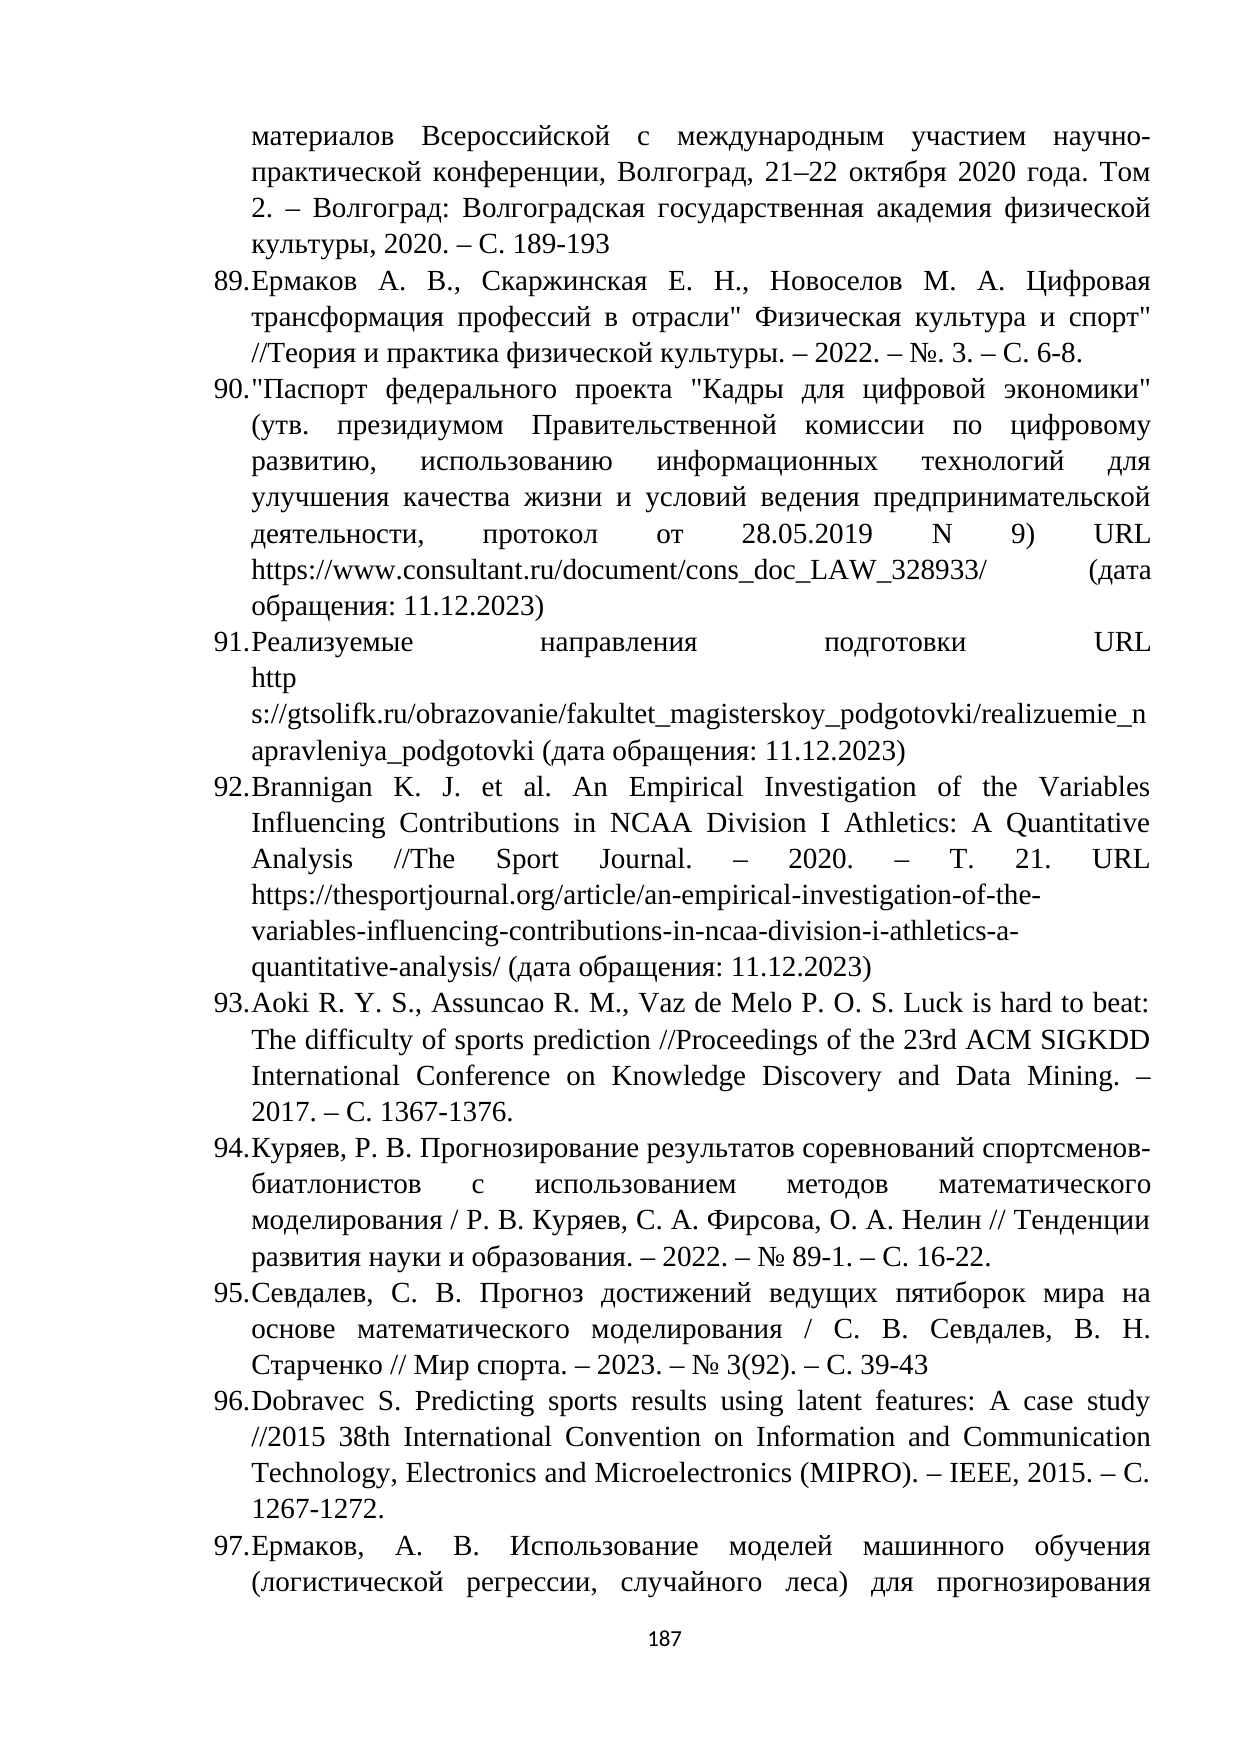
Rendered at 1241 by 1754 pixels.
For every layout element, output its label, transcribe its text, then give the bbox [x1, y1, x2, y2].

list "Паспорт федерального проекта "Кадры для цифровой экономики" (утв. президиумом Правительственной комиссии по цифровому развитию, использованию информационных технологий для улучшения качества жизни и условий ведения предпринимательской деятельности, протокол от 28.05.2019 N 9) URL https://www.consultant.ru/document/cons_doc_LAW_328933/ (дата обращения: 11.12.2023) [213, 371, 1152, 622]
list Севдалев, С. В. Прогноз достижений ведущих пятиборок мира на основе математического моделирования / С. В. Севдалев, В. Н. Старченко // Мир спорта. – 2023. – № 3(92). – С. 39-43 [213, 1275, 1152, 1381]
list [213, 1528, 1152, 1597]
list Brannigan K. J. et al. An Empirical Investigation of the Variables Influencing Contributions in NCAA Division I Athletics: A Quantitative Analysis //The Sport Journal. – 2020. – Т. 21. URL https://thesportjournal.org/article/an-empirical-investigation-of-the-variables-influencing-contributions-in-ncaa-division-i-athletics-a-quantitative-analysis/ (дата обращения: 11.12.2023) [213, 769, 1152, 983]
list Реализуемые направления подготовки URL https://gtsolifk.ru/obrazovanie/fakultet_magisterskoy_podgotovki/realizuemie_napravleniya_podgotovki (дата обращения: 11.12.2023) [213, 624, 1152, 766]
list Куряев, Р. В. Прогнозирование результатов соревнований спортсменов-биатлонистов с использованием методов математического моделирования / Р. В. Куряев, С. А. Фирсова, О. А. Нелин // Тенденции развития науки и образования. – 2022. – № 89-1. – С. 16-22. [213, 1130, 1152, 1272]
list Ермаков А. В., Скаржинская Е. Н., Новоселов М. А. Цифровая трансформация профессий в отрасли" Физическая культура и спорт" //Теория и практика физической культуры. – 2022. – №. 3. – С. 6-8. [213, 263, 1152, 368]
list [213, 118, 1152, 260]
list Dobravec S. Predicting sports results using latent features: A case study //2015 38th International Convention on Information and Communication Technology, Electronics and Microelectronics (MIPRO). – IEEE, 2015. – С. 1267-1272. [213, 1383, 1152, 1525]
list Aoki R. Y. S., Assuncao R. M., Vaz de Melo P. O. S. Luck is hard to beat: The difficulty of sports prediction //Proceedings of the 23rd ACM SIGKDD International Conference on Knowledge Discovery and Data Mining. – 2017. – С. 1367-1376. [213, 986, 1152, 1128]
